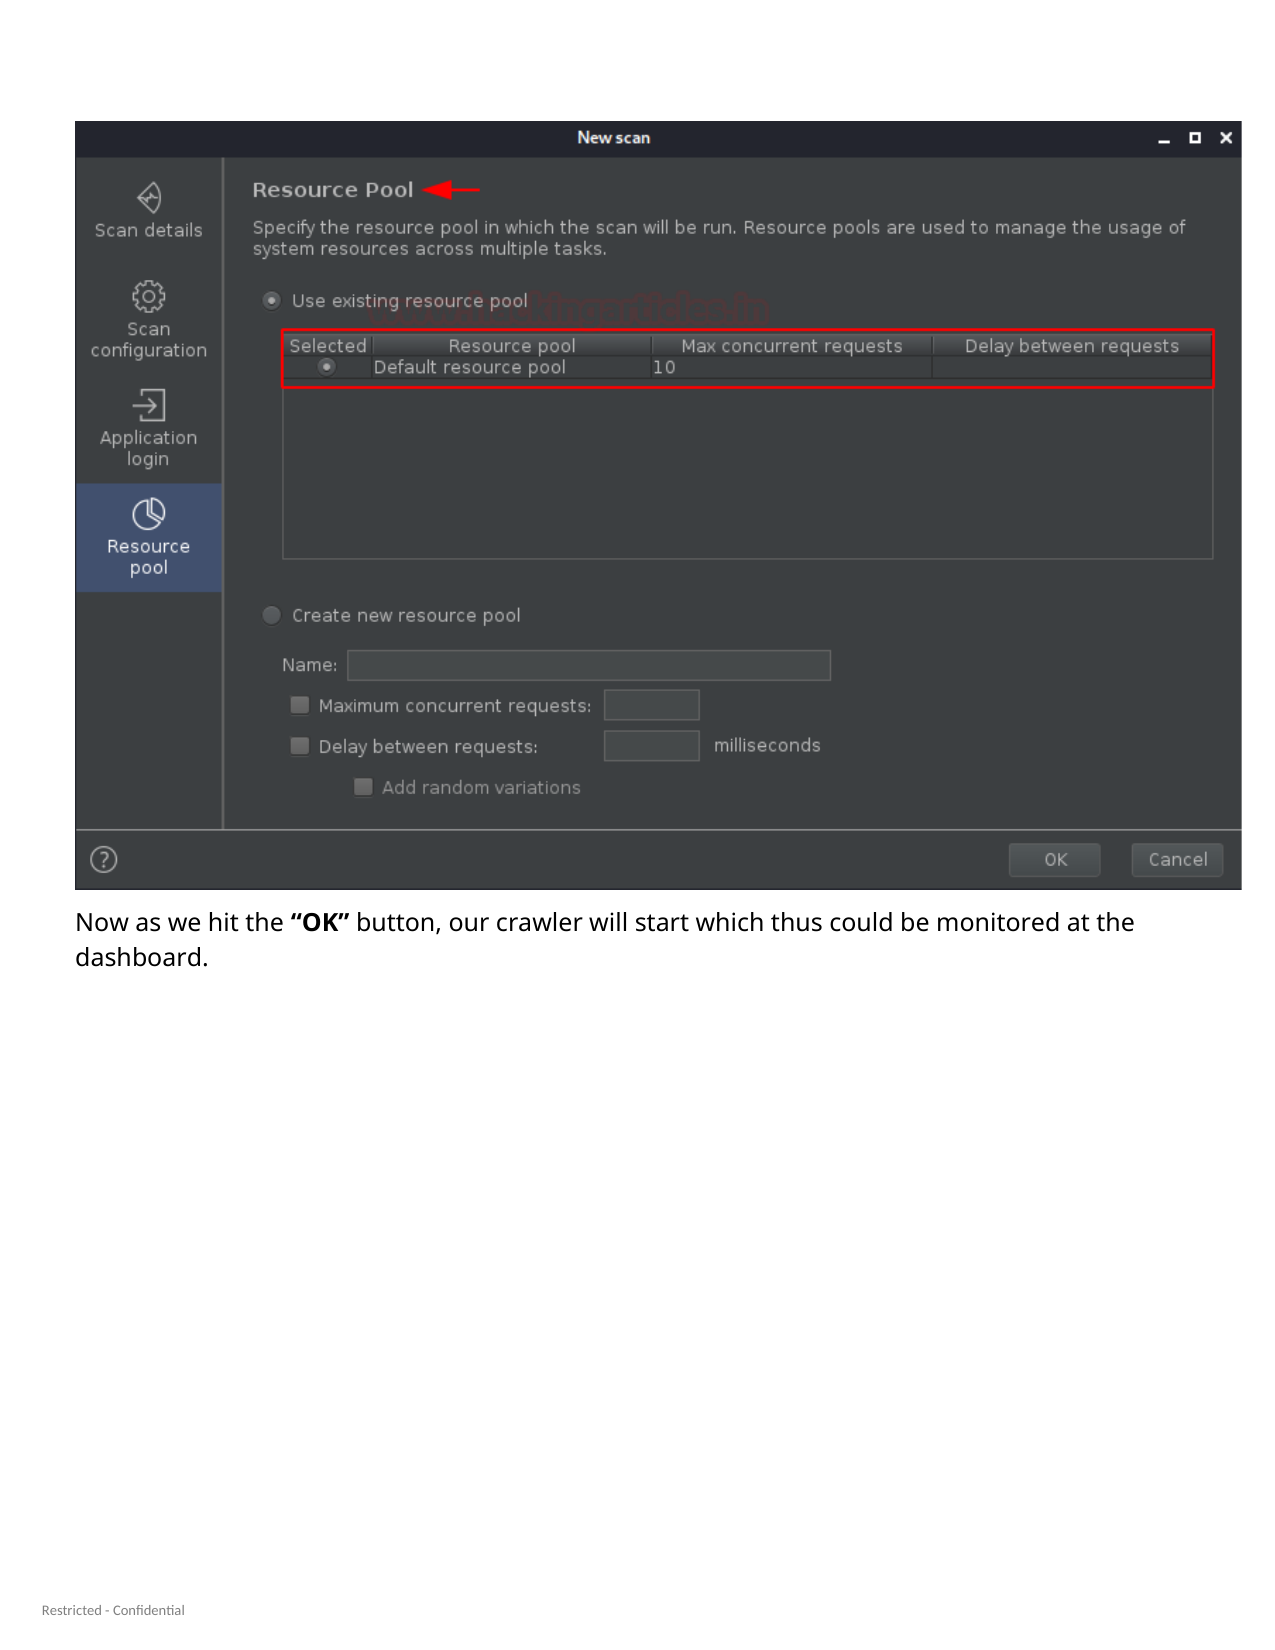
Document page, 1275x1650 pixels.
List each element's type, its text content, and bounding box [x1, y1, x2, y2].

text Now as we hit the “OK” button, our crawler will start which thus could be monitored at the dashboard. [75, 905, 1200, 973]
picture [75, 121, 1242, 890]
